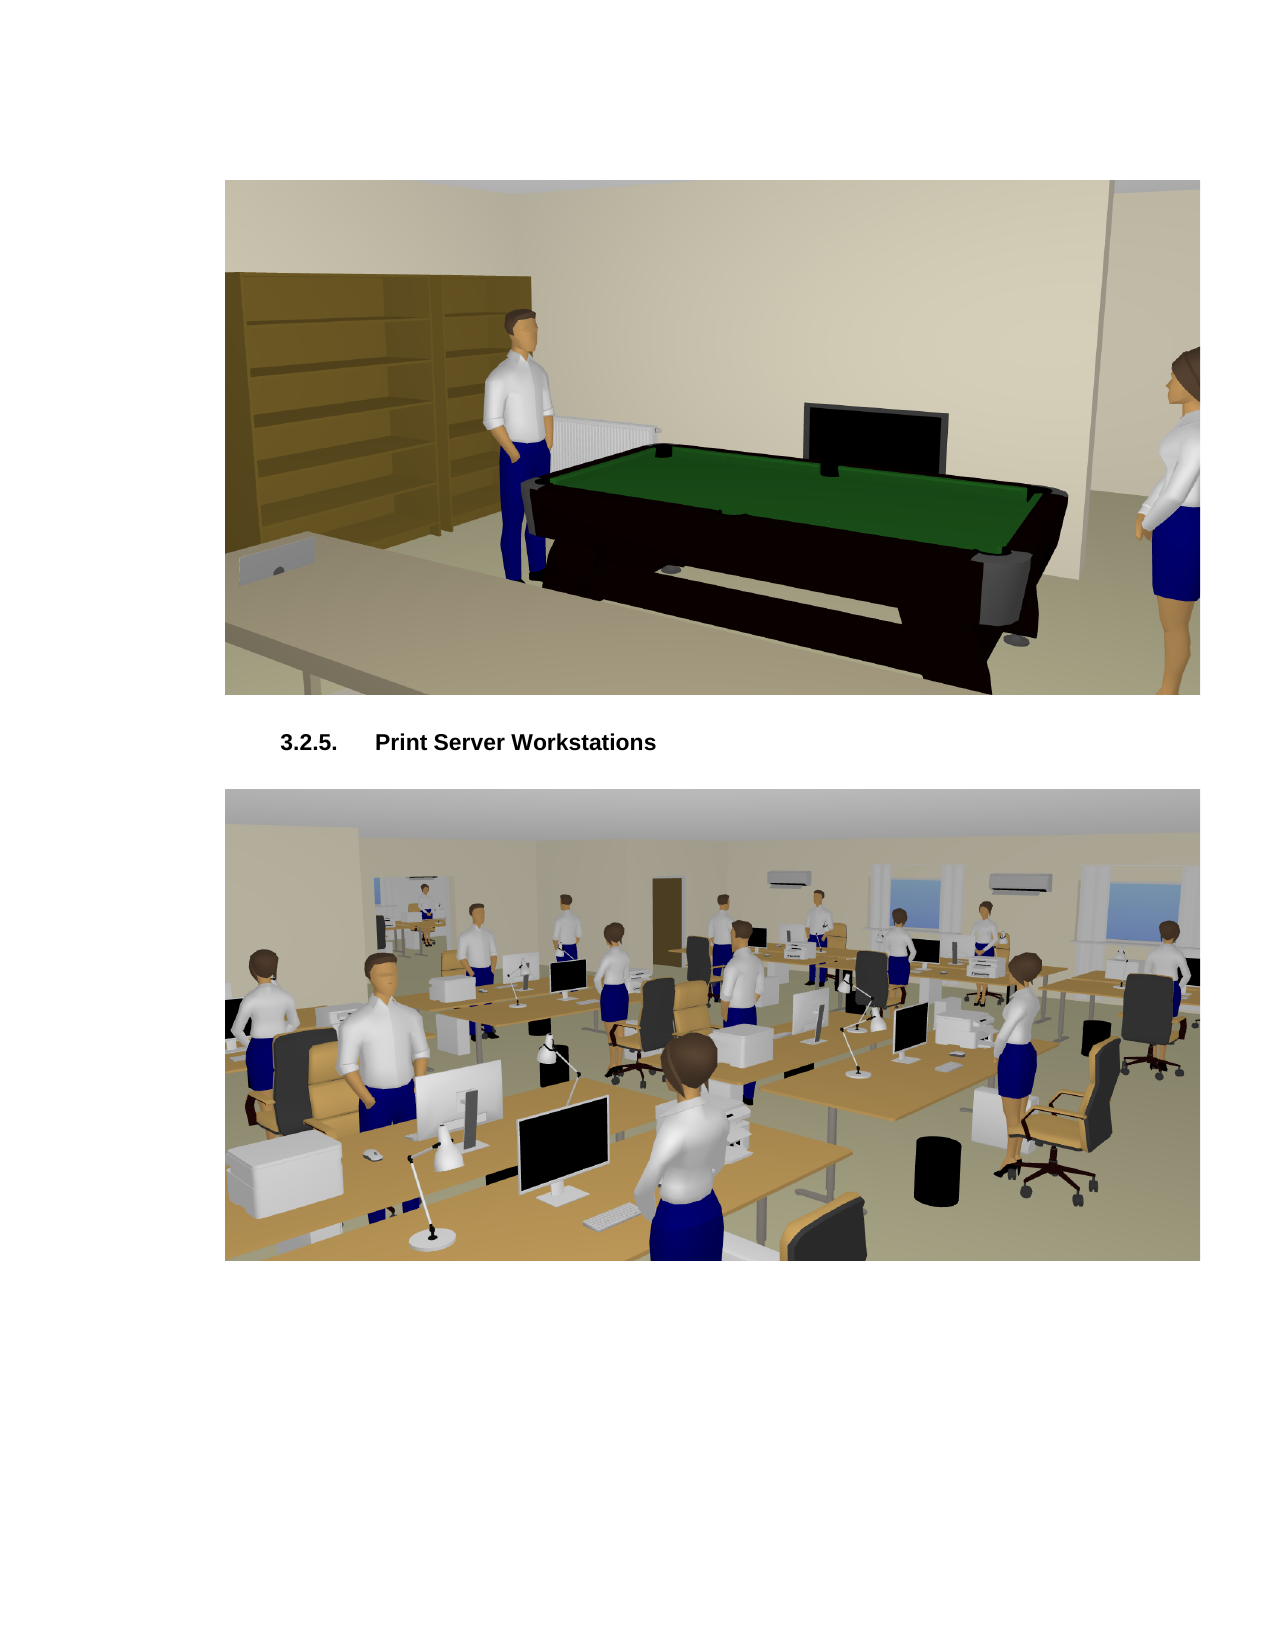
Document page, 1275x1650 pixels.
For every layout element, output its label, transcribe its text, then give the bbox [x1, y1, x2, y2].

picture [225, 180, 1200, 695]
picture [225, 789, 1200, 1261]
list Print Server Workstations [337, 729, 1125, 755]
